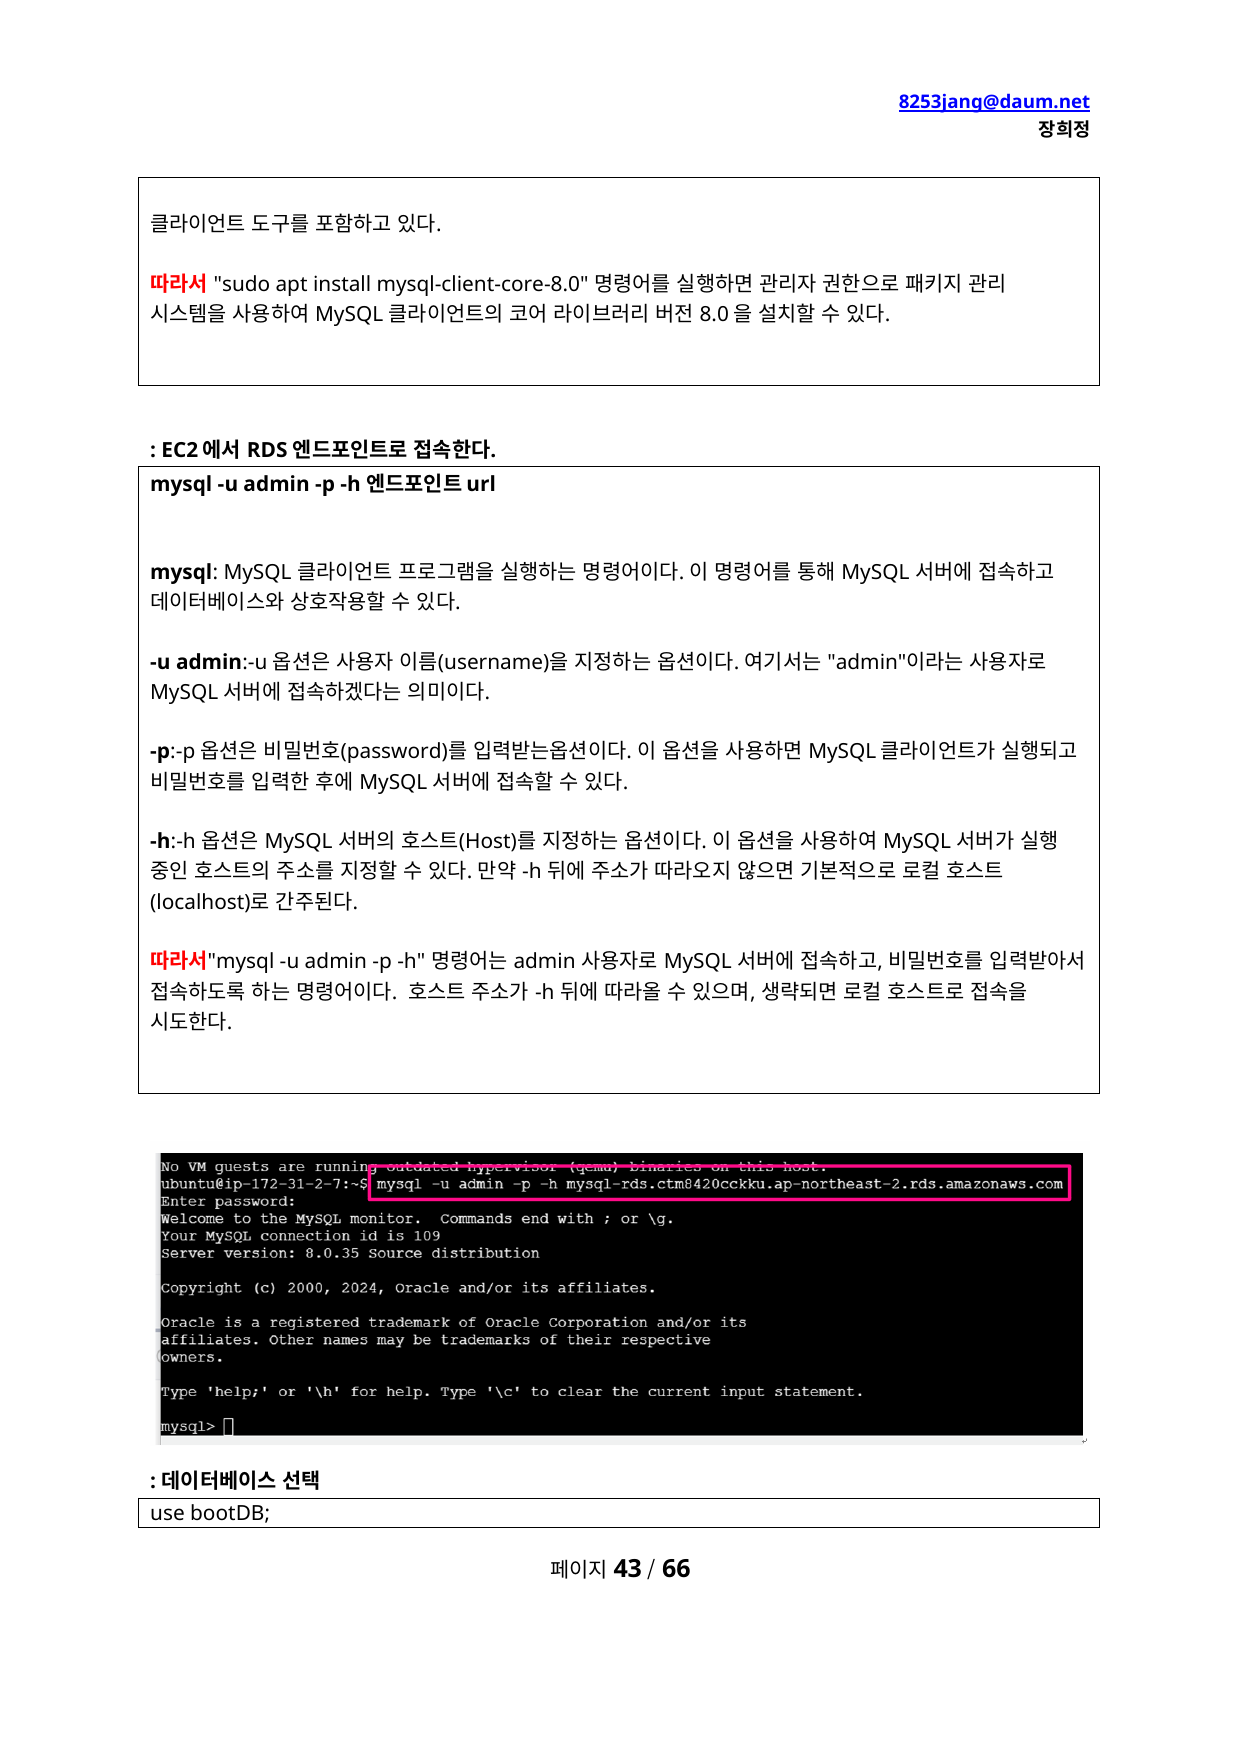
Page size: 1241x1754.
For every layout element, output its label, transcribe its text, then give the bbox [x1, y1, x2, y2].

picture [150, 1141, 1091, 1446]
text : EC2에서 RDS 엔드포인트로 접속한다. [150, 433, 1090, 464]
table_header use bootDB; [139, 1499, 1099, 1527]
table_header mysql -u admin -p -h 엔드포인트url mysql: MySQL 클라이언트 프로그램을 실행하는 명령어이다. 이 명령어를 통해 MySQL 서버에 접속하고 데이터베이스와 상호작용할 수 있다. -u admin:-u 옵션은 사용자 이름(username)을 지정하는 옵션이다. 여기서는 "admin"이라는 사용자로 MySQL 서버에 접속하겠다는 의미이다. -p:-p 옵션은 비밀번호(password)를 입력받는옵션이다. 이 옵션을 사용하면 MySQL클라이언트가 실행되고 비밀번호를 입력한 후에 MySQL 서버에 접속할 수 있다. -h:-h 옵션은 MySQL 서버의 호스트(Host)를 지정하는 옵션이다. 이 옵션을 사용하여 MySQL 서버가 실행 중인 호스트의 주소를 지정할 수 있다. 만약 -h 뒤에 주소가 따라오지 않으면 기본적으로 로컬 호스트(localhost)로 간주된다. 따라서"mysql -u admin -p -h" 명령어는 admin 사용자로 MySQL 서버에 접속하고, 비밀번호를 입력받아서 접속하도록 하는 명령어이다. 호스트 주소가 -h 뒤에 따라올 수 있으며, 생략되면 로컬 호스트로 접속을 시도한다. [139, 467, 1099, 1093]
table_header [139, 178, 1099, 385]
text : 데이터베이스 선택 [150, 1465, 1090, 1495]
